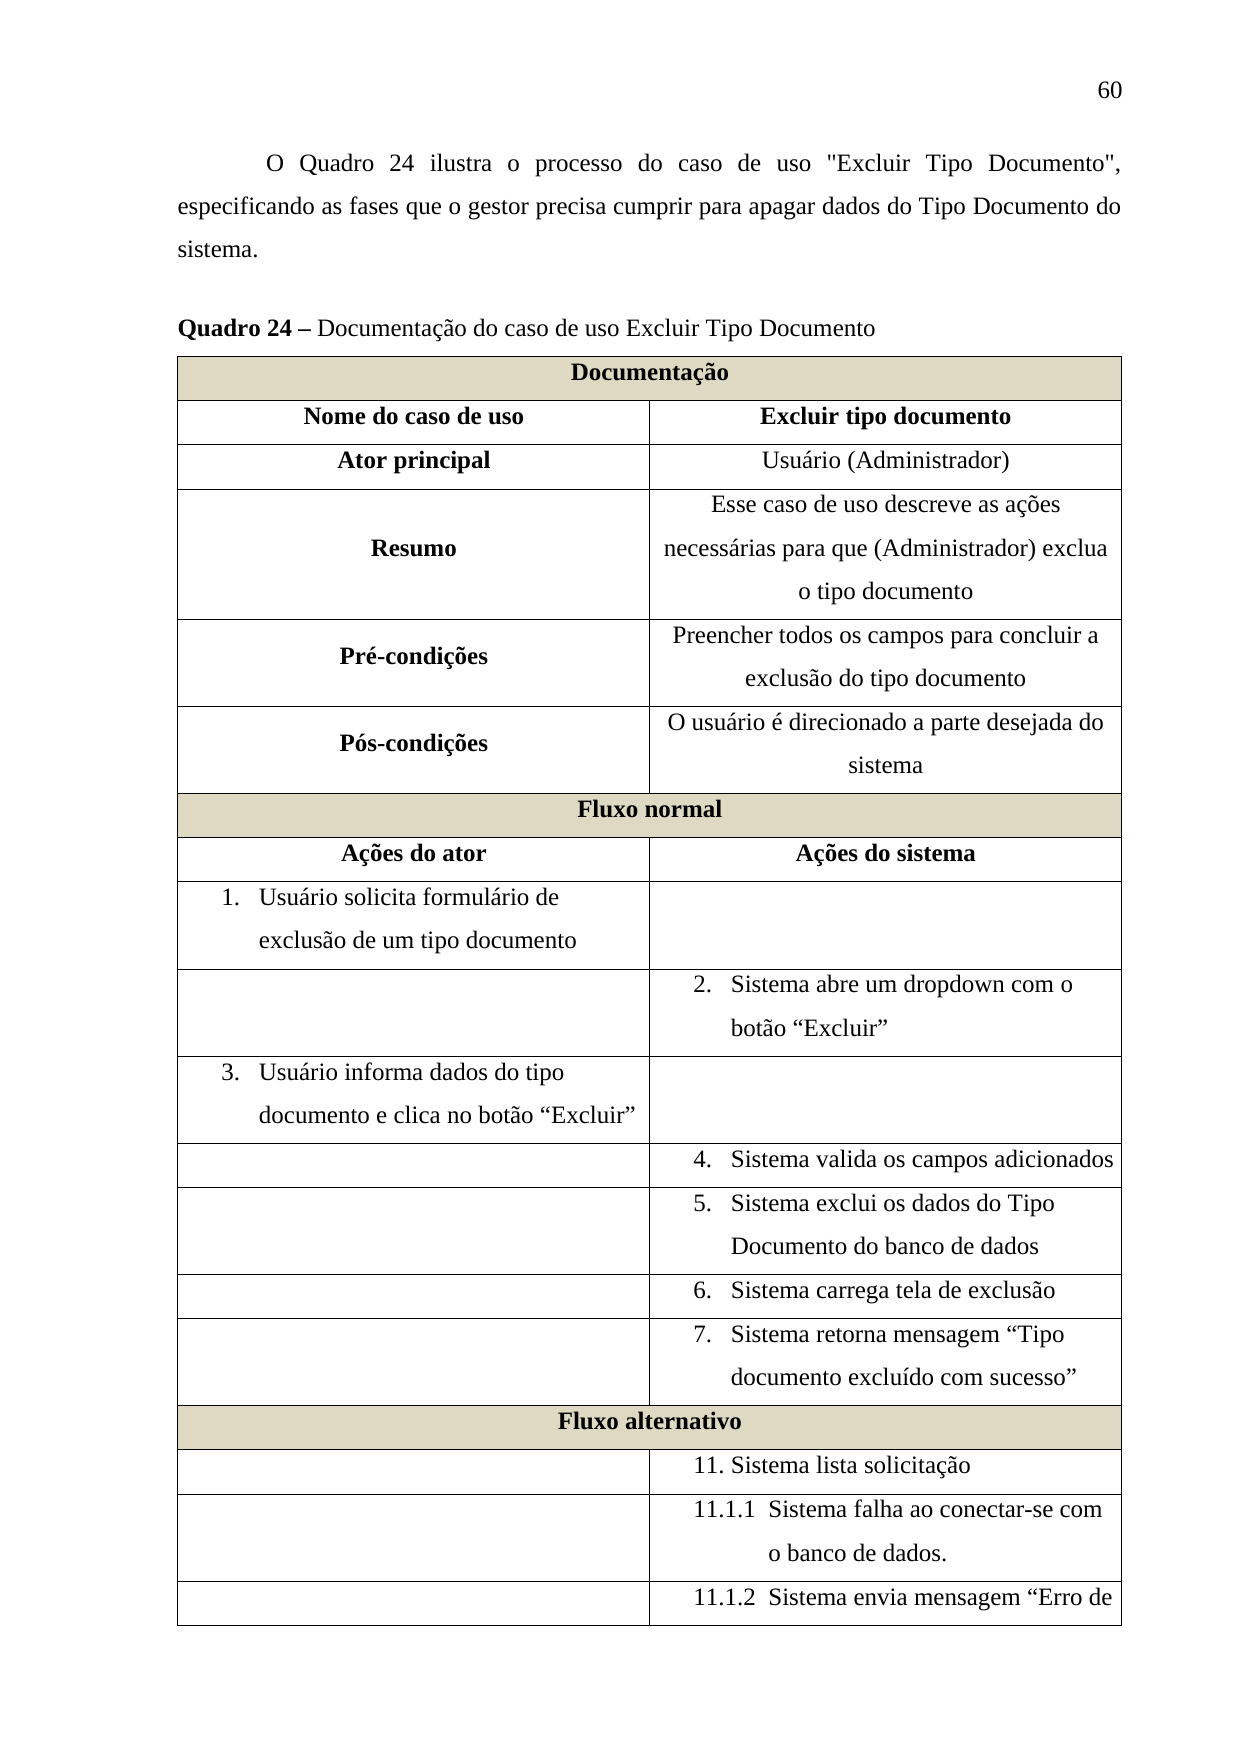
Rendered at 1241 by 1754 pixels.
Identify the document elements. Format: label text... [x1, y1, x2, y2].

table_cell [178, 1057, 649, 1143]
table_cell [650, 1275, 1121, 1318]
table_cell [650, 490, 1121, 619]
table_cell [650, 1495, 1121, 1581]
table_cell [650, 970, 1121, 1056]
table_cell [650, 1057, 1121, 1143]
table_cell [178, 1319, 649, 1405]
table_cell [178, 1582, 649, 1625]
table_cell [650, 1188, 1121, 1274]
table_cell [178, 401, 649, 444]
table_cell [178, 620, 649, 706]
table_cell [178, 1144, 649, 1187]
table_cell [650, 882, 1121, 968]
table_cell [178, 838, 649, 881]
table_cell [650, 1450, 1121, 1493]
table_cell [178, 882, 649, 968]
text O Quadro 24 ilustra o processo do caso de uso "Excluir Tipo Documento", especificando as fases que o gestor precisa cumprir para apagar dados do Tipo Documento do sistema. [177, 148, 1122, 263]
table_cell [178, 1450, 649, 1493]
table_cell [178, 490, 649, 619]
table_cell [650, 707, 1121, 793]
text Quadro 24 – Documentação do caso de uso Excluir Tipo Documento [177, 313, 1122, 342]
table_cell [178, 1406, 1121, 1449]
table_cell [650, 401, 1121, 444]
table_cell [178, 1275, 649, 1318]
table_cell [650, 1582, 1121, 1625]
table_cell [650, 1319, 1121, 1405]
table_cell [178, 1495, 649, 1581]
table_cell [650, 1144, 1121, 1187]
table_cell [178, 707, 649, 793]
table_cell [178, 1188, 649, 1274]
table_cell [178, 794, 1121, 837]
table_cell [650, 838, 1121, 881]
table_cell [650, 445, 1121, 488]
table_header Documentação [178, 357, 1121, 400]
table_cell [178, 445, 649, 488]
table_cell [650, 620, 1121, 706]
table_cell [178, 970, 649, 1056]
